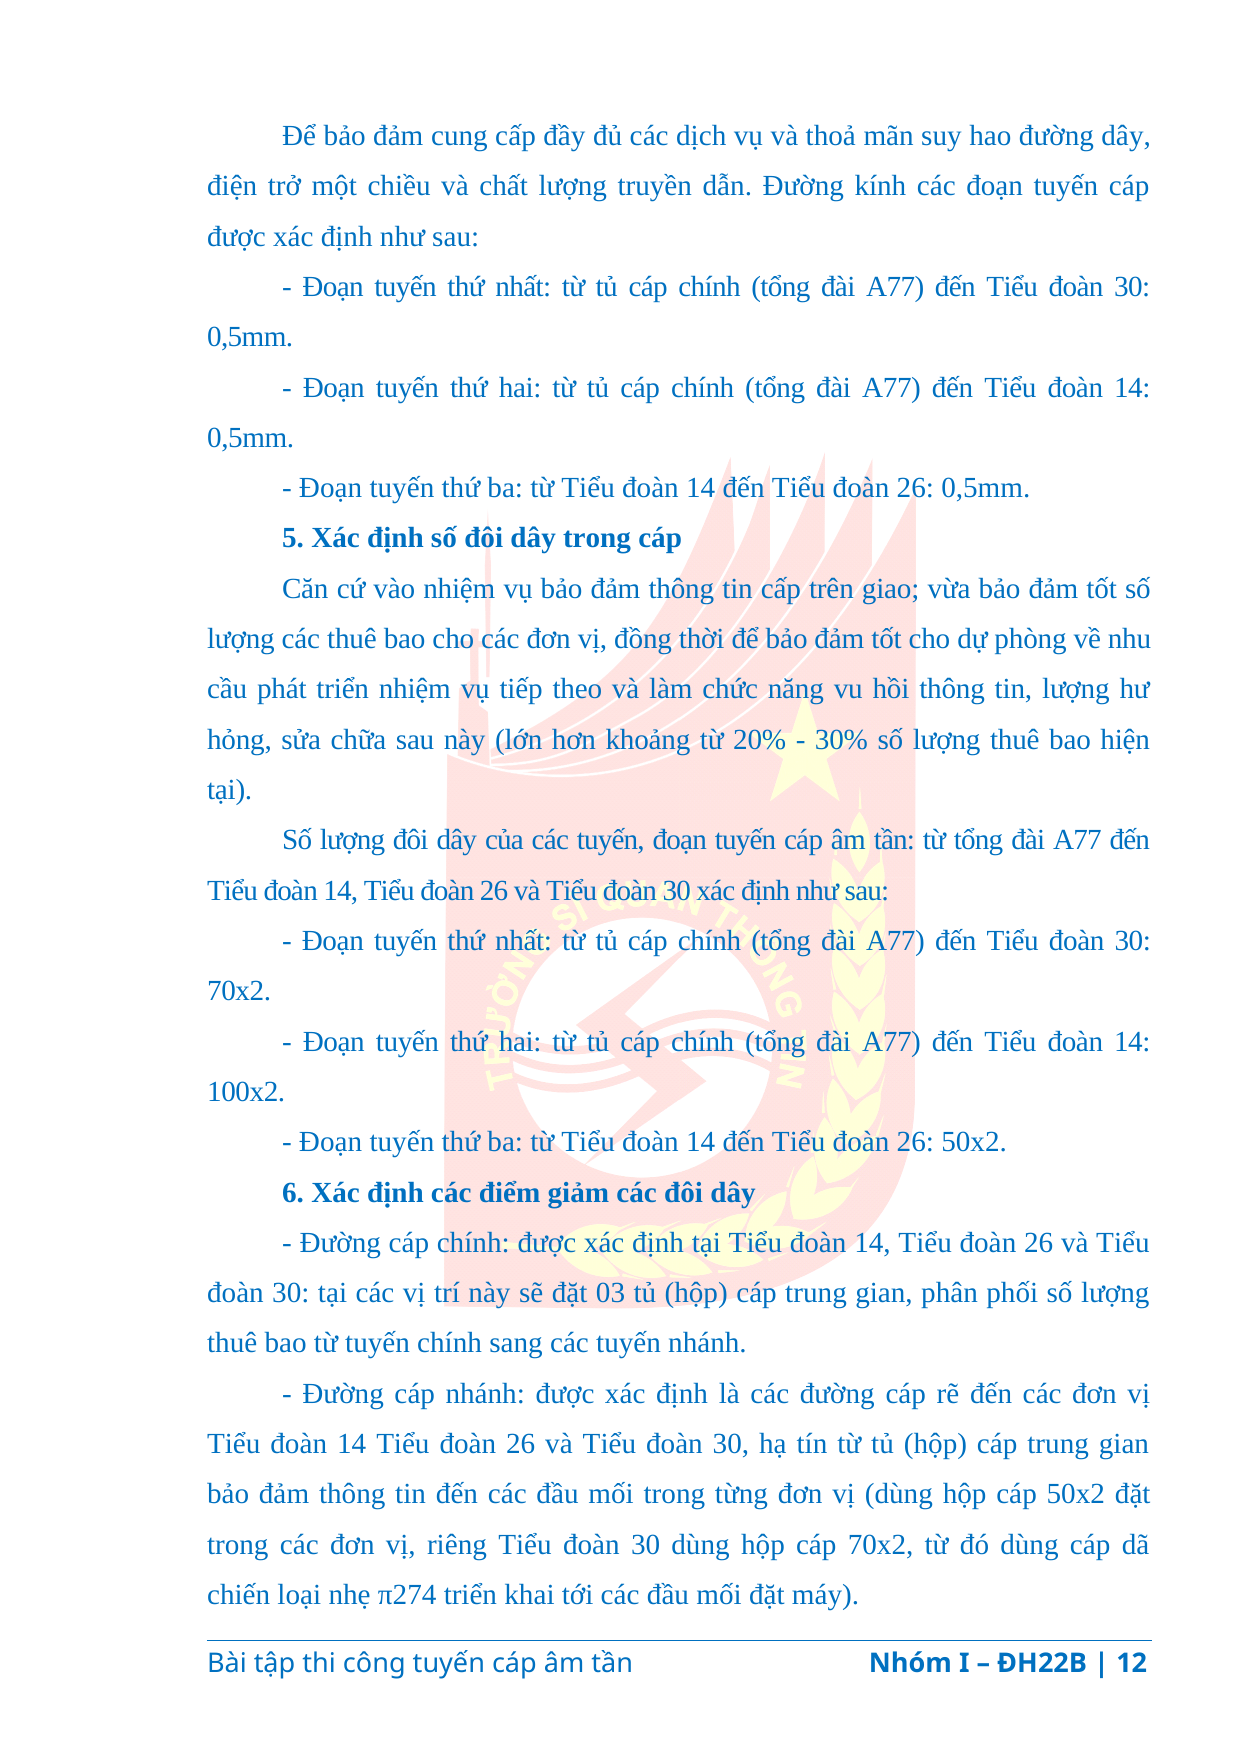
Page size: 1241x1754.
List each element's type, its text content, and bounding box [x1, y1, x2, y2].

text - Đoạn tuyến thứ hai: từ tủ cáp chính (tổng đài A77) đến Tiểu đoàn 14: 100x2. [207, 1024, 1152, 1108]
text - Đoạn tuyến thứ nhất: từ tủ cáp chính (tổng đài A77) đến Tiểu đoàn 30: 70x2. [207, 923, 1152, 1007]
text Số lượng đôi dây của các tuyến, đoạn tuyến cáp âm tần: từ tổng đài A77 đến Tiểu đoàn 14, Tiểu đoàn 26 và Tiểu đoàn 30 xác định như sau: [207, 822, 1152, 906]
text - Đoạn tuyến thứ ba: từ Tiểu đoàn 14 đến Tiểu đoàn 26: 0,5mm. [207, 470, 1152, 504]
text - Đoạn tuyến thứ nhất: từ tủ cáp chính (tổng đài A77) đến Tiểu đoàn 30: 0,5mm. [207, 269, 1152, 353]
text - Đường cáp chính: được xác định tại Tiểu đoàn 14, Tiểu đoàn 26 và Tiểu đoàn 30: tại các vị trí này sẽ đặt 03 tủ (hộp) cáp trung gian, phân phối số lượng thuê bao từ tuyến chính sang các tuyến nhánh. [207, 1225, 1152, 1359]
text 5. Xác định số đôi dây trong cáp [207, 521, 1152, 554]
text - Đoạn tuyến thứ ba: từ Tiểu đoàn 14 đến Tiểu đoàn 26: 50x2. [207, 1124, 1152, 1158]
text Để bảo đảm cung cấp đầy đủ các dịch vụ và thoả mãn suy hao đường dây, điện trở một chiều và chất lượng truyền dẫn. Đường kính các đoạn tuyến cáp được xác định như sau: [207, 118, 1152, 252]
text 6. Xác định các điểm giảm các đôi dây [207, 1175, 1152, 1208]
text Căn cứ vào nhiệm vụ bảo đảm thông tin cấp trên giao; vừa bảo đảm tốt số lượng các thuê bao cho các đơn vị, đồng thời để bảo đảm tốt cho dự phòng về nhu cầu phát triển nhiệm vụ tiếp theo và làm chức năng vu hồi thông tin, lượng hư hỏng, sửa chữa sau này (lớn hơn khoảng từ 20% - 30% số lượng thuê bao hiện tại). [207, 571, 1152, 806]
text - Đường cáp nhánh: được xác định là các đường cáp rẽ đến các đơn vị Tiểu đoàn 14 Tiểu đoàn 26 và Tiểu đoàn 30, hạ tín từ tủ (hộp) cáp trung gian bảo đảm thông tin đến các đầu mối trong từng đơn vị (dùng hộp cáp 50x2 đặt trong các đơn vị, riêng Tiểu đoàn 30 dùng hộp cáp 70x2, từ đó dùng cáp dã chiến loại nhẹ π274 triển khai tới các đầu mối đặt máy). [207, 1376, 1152, 1611]
text - Đoạn tuyến thứ hai: từ tủ cáp chính (tổng đài A77) đến Tiểu đoàn 14: 0,5mm. [207, 370, 1152, 453]
